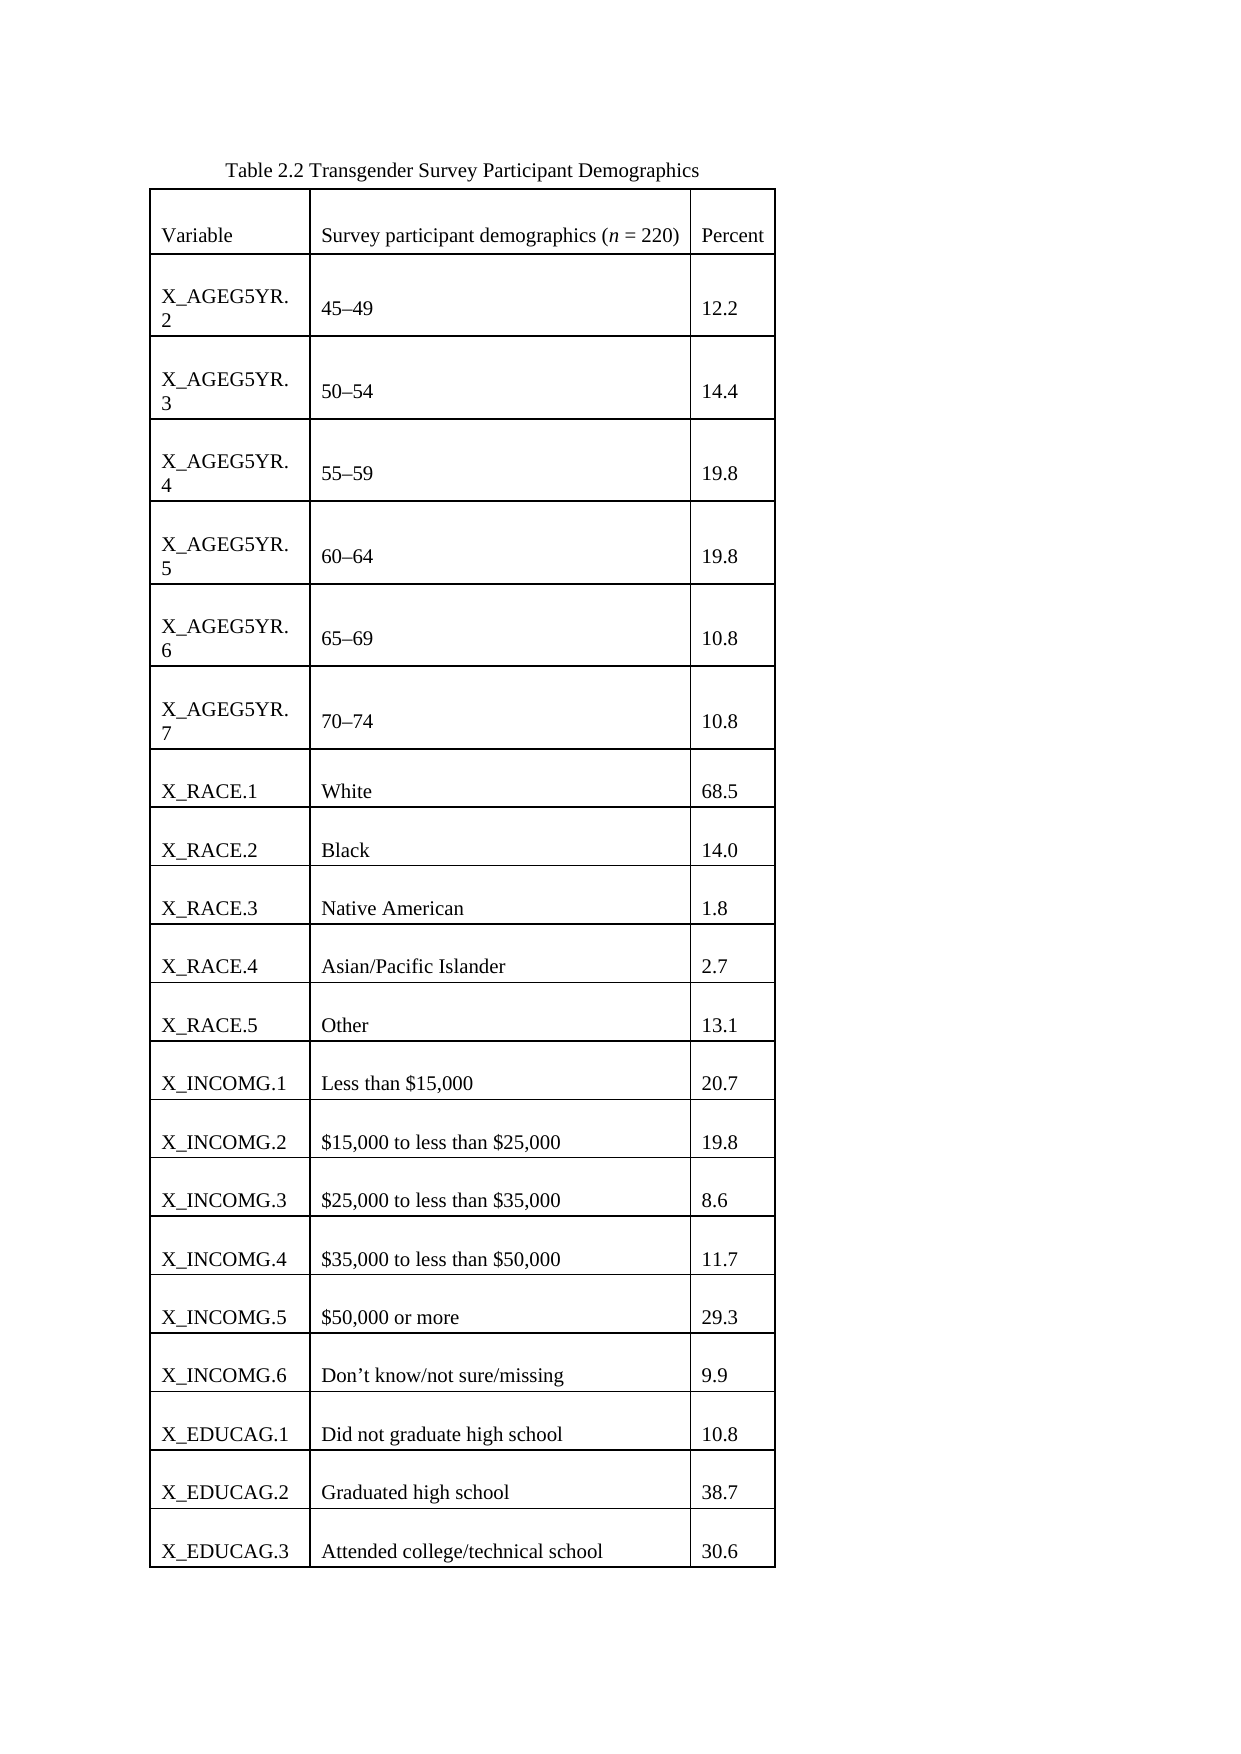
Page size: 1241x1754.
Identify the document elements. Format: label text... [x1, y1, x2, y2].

table_cell 2.7 [691, 925, 774, 982]
table_cell X_INCOMG.6 [151, 1334, 309, 1391]
table_cell X_INCOMG.1 [151, 1042, 309, 1098]
table_cell Did not graduate high school [311, 1392, 690, 1449]
table_cell Attended college/technical school [311, 1509, 690, 1566]
table_cell 38.7 [691, 1451, 774, 1507]
table_cell 12.2 [691, 255, 774, 335]
table_cell $25,000 to less than $35,000 [311, 1158, 690, 1215]
table_cell X_AGEG5YR.6 [151, 585, 309, 665]
table_cell 70–74 [311, 667, 690, 748]
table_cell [311, 190, 690, 253]
table_cell 19.8 [691, 1100, 774, 1157]
table_cell X_EDUCAG.1 [151, 1392, 309, 1449]
table_cell X_INCOMG.2 [151, 1100, 309, 1157]
table_header Table 2.2 Transgender Survey Participant Demographics [150, 150, 775, 188]
table_cell Black [311, 808, 690, 865]
table_cell 11.7 [691, 1217, 774, 1274]
table_cell 1.8 [691, 866, 774, 923]
table_cell 13.1 [691, 983, 774, 1040]
table_cell White [311, 750, 690, 806]
table_cell X_AGEG5YR.4 [151, 420, 309, 500]
table_cell 30.6 [691, 1509, 774, 1566]
table_cell 14.0 [691, 808, 774, 865]
table_cell X_RACE.2 [151, 808, 309, 865]
table_cell X_RACE.1 [151, 750, 309, 806]
table_cell X_INCOMG.5 [151, 1275, 309, 1332]
table_cell 10.8 [691, 585, 774, 665]
table_cell 29.3 [691, 1275, 774, 1332]
table_cell 19.8 [691, 502, 774, 583]
table_cell 14.4 [691, 337, 774, 418]
table_cell Less than $15,000 [311, 1042, 690, 1098]
table_cell 8.6 [691, 1158, 774, 1215]
table_cell X_AGEG5YR.7 [151, 667, 309, 748]
table_cell Native American [311, 866, 690, 923]
table_cell $35,000 to less than $50,000 [311, 1217, 690, 1274]
table_cell Other [311, 983, 690, 1040]
table_cell X_INCOMG.4 [151, 1217, 309, 1274]
table_cell $50,000 or more [311, 1275, 690, 1332]
table_cell 10.8 [691, 1392, 774, 1449]
table_cell 68.5 [691, 750, 774, 806]
table_cell X_AGEG5YR.2 [151, 255, 309, 335]
table_cell 45–49 [311, 255, 690, 335]
table_cell 50–54 [311, 337, 690, 418]
table_cell X_AGEG5YR.5 [151, 502, 309, 583]
table_cell Graduated high school [311, 1451, 690, 1507]
table_cell 55–59 [311, 420, 690, 500]
table_cell X_EDUCAG.2 [151, 1451, 309, 1507]
table_cell X_RACE.3 [151, 866, 309, 923]
table_cell X_RACE.5 [151, 983, 309, 1040]
table_cell X_AGEG5YR.3 [151, 337, 309, 418]
table_cell Variable [151, 190, 309, 253]
table_cell X_EDUCAG.3 [151, 1509, 309, 1566]
table_cell 60–64 [311, 502, 690, 583]
table_cell 20.7 [691, 1042, 774, 1098]
table_cell 10.8 [691, 667, 774, 748]
table_cell Asian/Pacific Islander [311, 925, 690, 982]
table_cell 9.9 [691, 1334, 774, 1391]
table_cell 65–69 [311, 585, 690, 665]
table_cell Percent [691, 190, 774, 253]
table_cell Don’t know/not sure/missing [311, 1334, 690, 1391]
table_cell $15,000 to less than $25,000 [311, 1100, 690, 1157]
table_cell X_INCOMG.3 [151, 1158, 309, 1215]
table_cell X_RACE.4 [151, 925, 309, 982]
table_cell 19.8 [691, 420, 774, 500]
